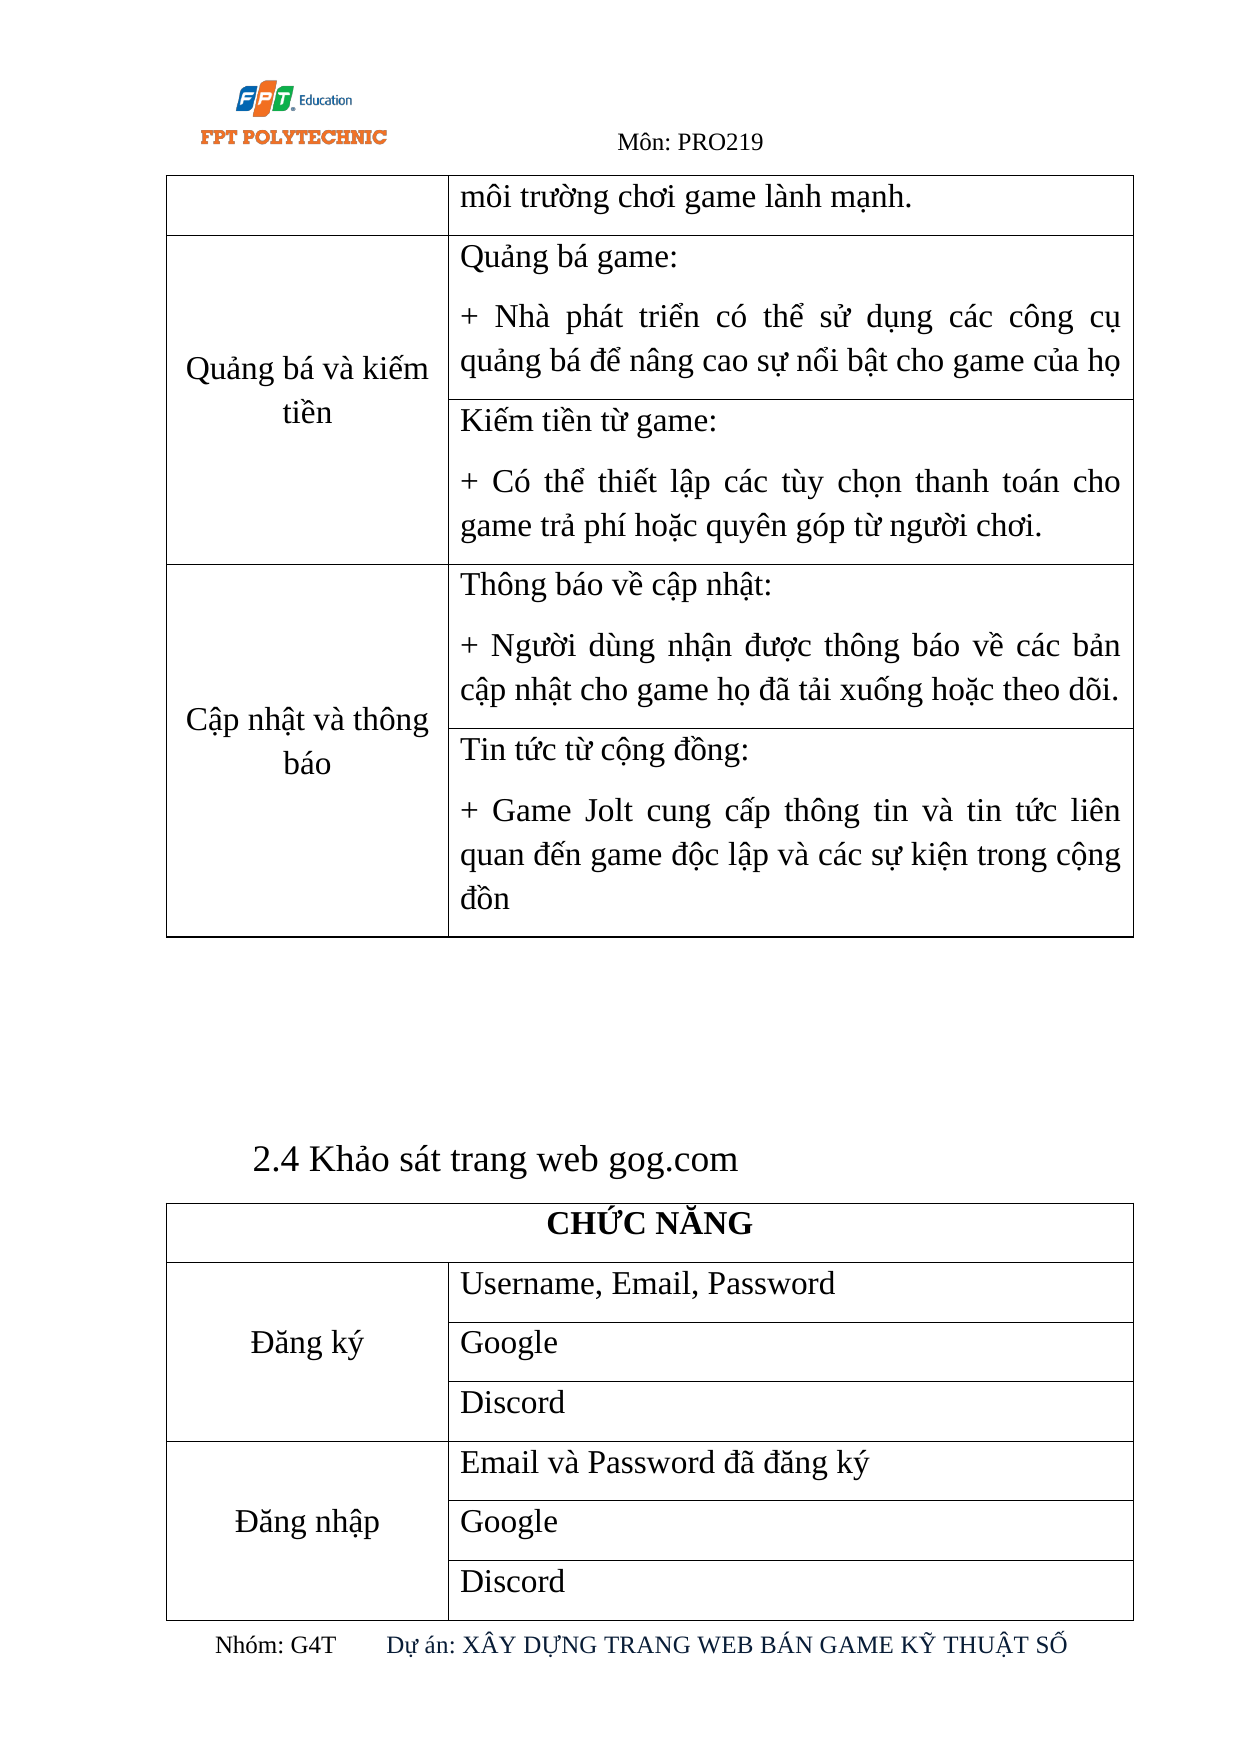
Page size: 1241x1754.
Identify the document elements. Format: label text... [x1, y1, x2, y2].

table_cell Google [449, 1323, 1133, 1381]
table_cell Email và Password đã đăng ký [449, 1442, 1133, 1500]
table_header CHỨC NĂNG [167, 1204, 1133, 1262]
table_cell Quảng bá game: + Nhà phát triển có thể sử dụng các công cụ quảng bá để nâng cao sự nổi bật cho game của họ [449, 236, 1133, 399]
table_cell Tin tức từ cộng đồng: + Game Jolt cung cấp thông tin và tin tức liên quan đến game độc lập và các sự kiện trong cộng đồn [449, 729, 1133, 936]
table_cell Discord [449, 1561, 1133, 1619]
table_cell Thông báo về cập nhật: + Người dùng nhận được thông báo về các bản cập nhật cho game họ đã tải xuống hoặc theo dõi. [449, 565, 1133, 728]
table_cell Google [449, 1501, 1133, 1560]
list 2.4 Khảo sát trang web gog.com [177, 1136, 1122, 1179]
table_cell Đăng nhập [167, 1442, 448, 1619]
table_cell Cập nhật và thông báo [167, 565, 448, 936]
table_cell Username, Email, Password [449, 1263, 1133, 1322]
table_cell Quảng bá và kiếm tiền [167, 236, 448, 564]
table_cell Kiếm tiền từ game: + Có thể thiết lập các tùy chọn thanh toán cho game trả phí hoặc quyên góp từ người chơi. [449, 400, 1133, 564]
picture [194, 75, 393, 150]
table_cell Quản lý người dùng: Các admin có thể theo dõi và quản lý nội dung của người dùng, đảm bảo môi trường chơi game lành mạnh. [449, 176, 1133, 235]
table_cell Discord [449, 1382, 1133, 1441]
table_cell Đăng ký [167, 1263, 448, 1441]
